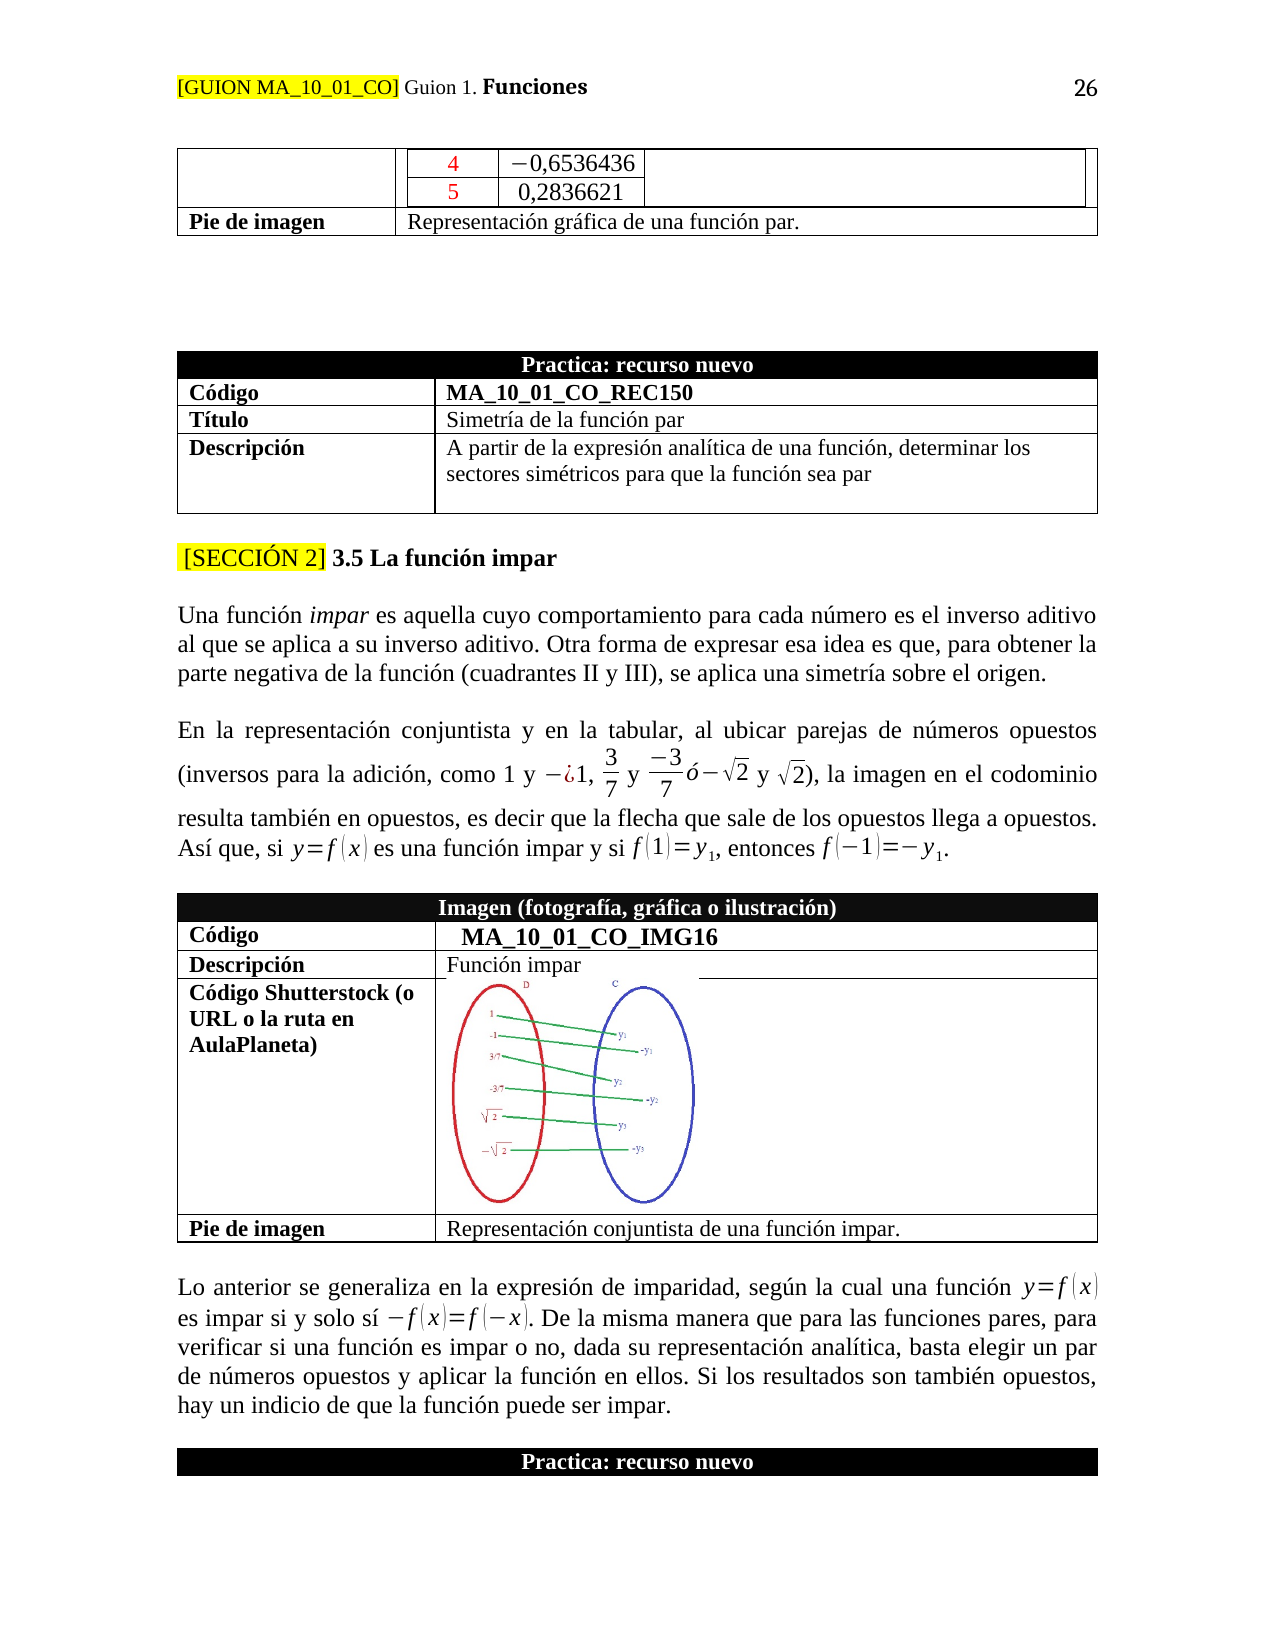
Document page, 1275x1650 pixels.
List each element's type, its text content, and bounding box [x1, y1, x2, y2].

text [SECCIÓN 2] 3.5 La función impar [326, 543, 1098, 571]
table_cell Pie de imagen [178, 208, 395, 234]
picture [446, 978, 699, 1209]
table_cell [408, 178, 498, 206]
table_cell Título [178, 406, 434, 433]
table_cell [499, 150, 644, 177]
table_header Practica: recurso nuevo [178, 352, 1097, 378]
table_cell Simetría de la función par [436, 406, 1097, 433]
table_cell Código [178, 922, 435, 950]
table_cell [178, 149, 395, 207]
table_cell Pie de imagen [178, 1215, 435, 1241]
text Lo anterior se generaliza en la expresión de imparidad, según la cual una función es impar si y solo sí . De la misma manera que para las funciones pares, para verificar si una función es impar o no, dada su representación analítica, basta elegir un par de números opuestos y aplicar la función en ellos. Si los resultados son también opuestos, hay un indicio de que la función puede ser impar. [177, 1271, 1098, 1419]
table_cell [1086, 149, 1097, 207]
table_cell Representación conjuntista de una función impar. [436, 1215, 1097, 1241]
table_cell [396, 149, 407, 207]
table_cell Código Shutterstock (o URL o la ruta en AulaPlaneta) [178, 979, 435, 1214]
table_cell [436, 979, 1097, 1214]
table_header Practica: recurso nuevo [178, 1449, 1097, 1475]
table_cell Descripción [178, 434, 434, 513]
table_cell Función impar [436, 951, 1097, 978]
table_cell [408, 150, 498, 177]
table_cell Descripción [178, 951, 435, 978]
table_cell MA_10_01_CO_REC150 [436, 379, 1097, 405]
text Una función impar es aquella cuyo comportamiento para cada número es el inverso aditivo al que se aplica a su inverso aditivo. Otra forma de expresar esa idea es que, para obtener la parte negativa de la función (cuadrantes II y III), se aplica una simetría sobre el origen. [177, 600, 1098, 686]
table_cell Código [178, 379, 434, 405]
table_cell MA_10_01_CO_IMG16 [436, 922, 1097, 950]
table_cell A partir de la expresión analítica de una función, determinar los sectores simétricos para que la función sea par [436, 434, 1097, 513]
table_header Imagen (fotografía, gráfica o ilustración) [178, 894, 1097, 921]
table_cell [645, 150, 1085, 206]
text En la representación conjuntista y en la tabular, al ubicar parejas de números opuestos (inversos para la adición, como 1 y 1, y y ), la imagen en el codominio resulta también en opuestos, es decir que la flecha que sale de los opuestos llega a opuestos. Así que, si es una función impar y si , entonces . [177, 715, 1098, 864]
table_cell [499, 178, 644, 206]
table_cell Representación gráfica de una función par. [396, 208, 1097, 234]
